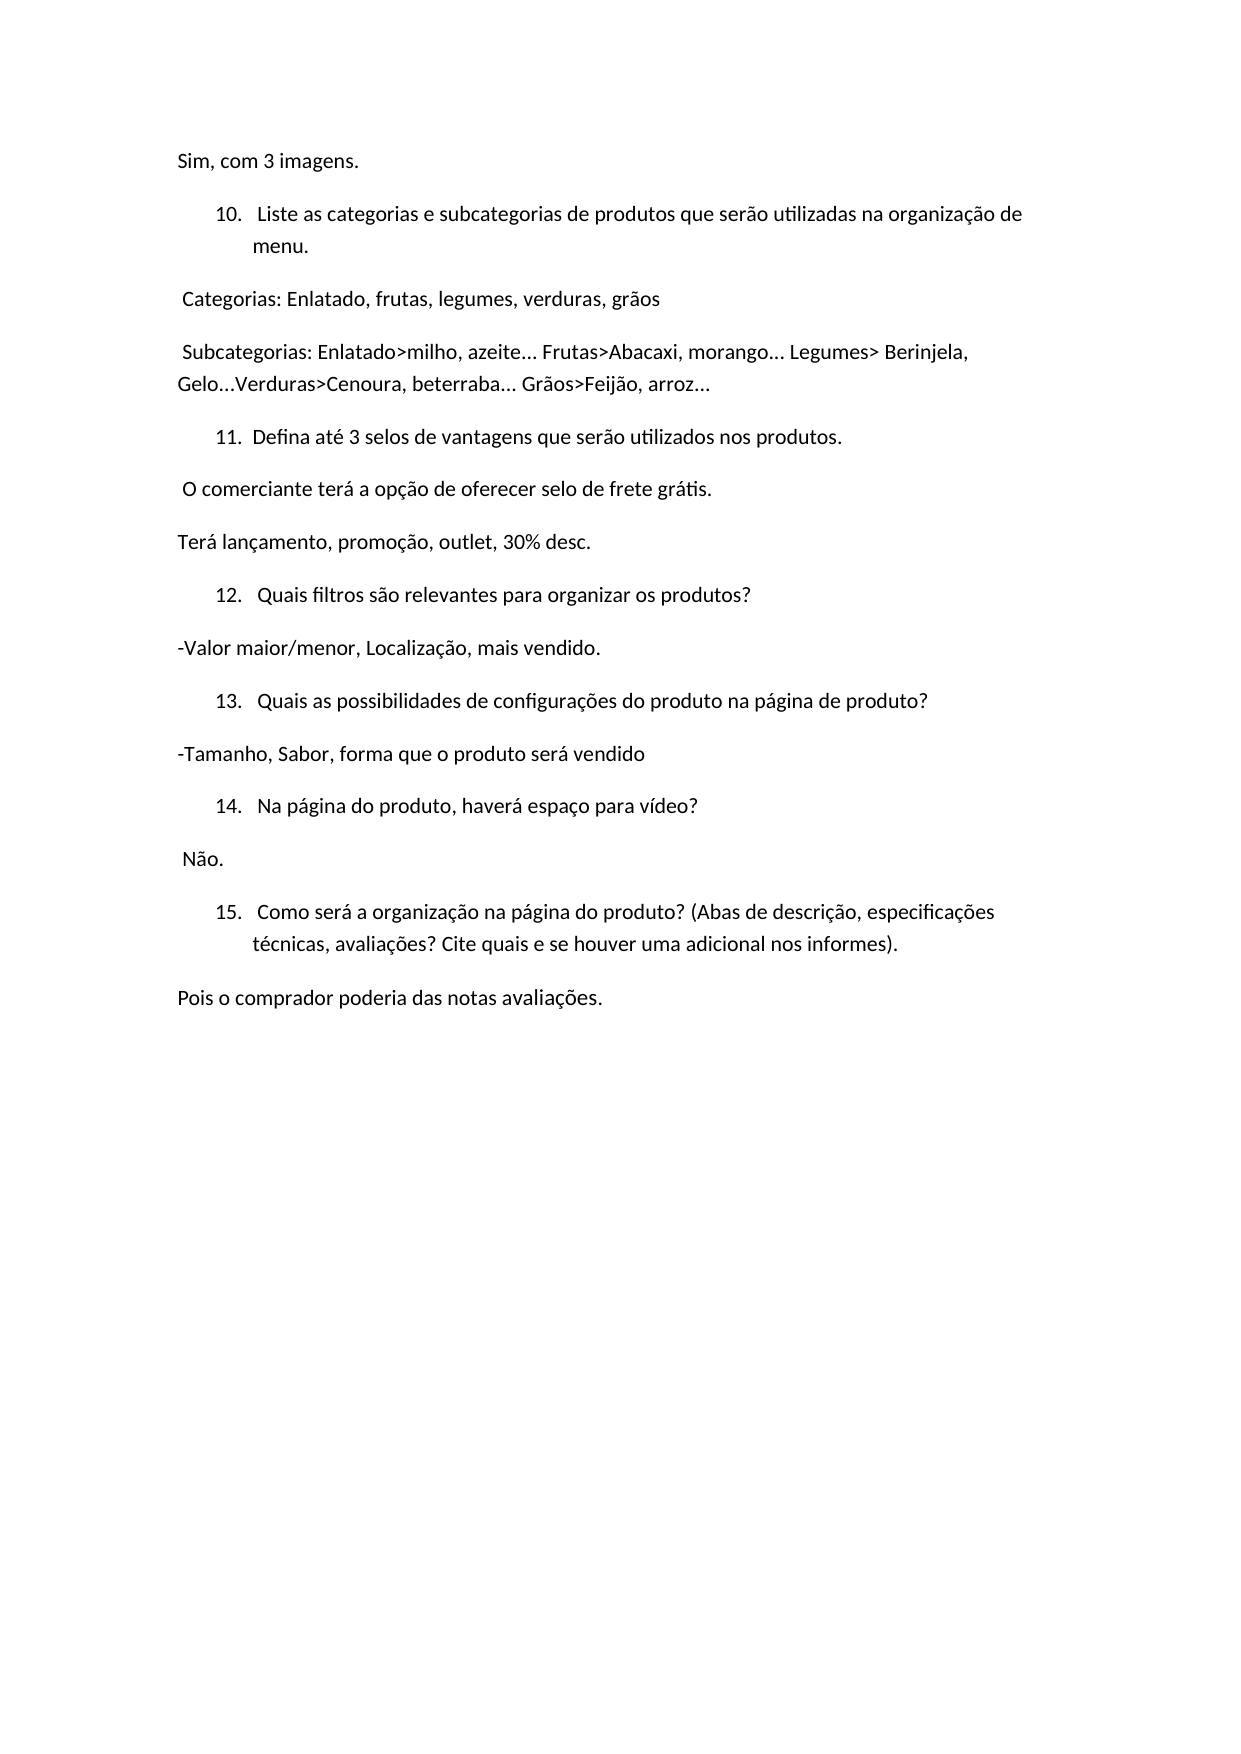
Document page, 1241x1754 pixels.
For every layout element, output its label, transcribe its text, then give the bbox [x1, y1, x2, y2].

text Não. [177, 845, 1063, 872]
text Terá lançamento, promoção, outlet, 30% desc. [177, 528, 1063, 555]
list Liste as categorias e subcategorias de produtos que serão utilizadas na organização de menu. [215, 200, 1063, 259]
list Defina até 3 selos de vantagens que serão utilizados nos produtos. [215, 423, 1063, 449]
text O comerciante terá a opção de oferecer selo de frete grátis. [177, 476, 1063, 502]
list Como será a organização na página do produto? (Abas de descrição, especificações técnicas, avaliações? Cite quais e se houver uma adicional nos informes). [215, 898, 1063, 957]
list Na página do produto, haverá espaço para vídeo? [215, 792, 1063, 819]
text Subcategorias: Enlatado>milho, azeite... Frutas>Abacaxi, morango... Legumes> Berinjela, Gelo...Verduras>Cenoura, beterraba... Grãos>Feijão, arroz... [177, 338, 1063, 397]
text Categorias: Enlatado, frutas, legumes, verduras, grãos [177, 285, 1063, 312]
list Quais filtros são relevantes para organizar os produtos? [215, 581, 1063, 608]
text Sim, com 3 imagens. [177, 148, 1063, 174]
list Quais as possibilidades de configurações do produto na página de produto? [215, 687, 1063, 713]
text -Tamanho, Sabor, forma que o produto será vendido [177, 740, 1063, 766]
text Pois o comprador poderia das notas avaliações. [177, 983, 1063, 1011]
text -Valor maior/menor, Localização, mais vendido. [177, 634, 1063, 661]
